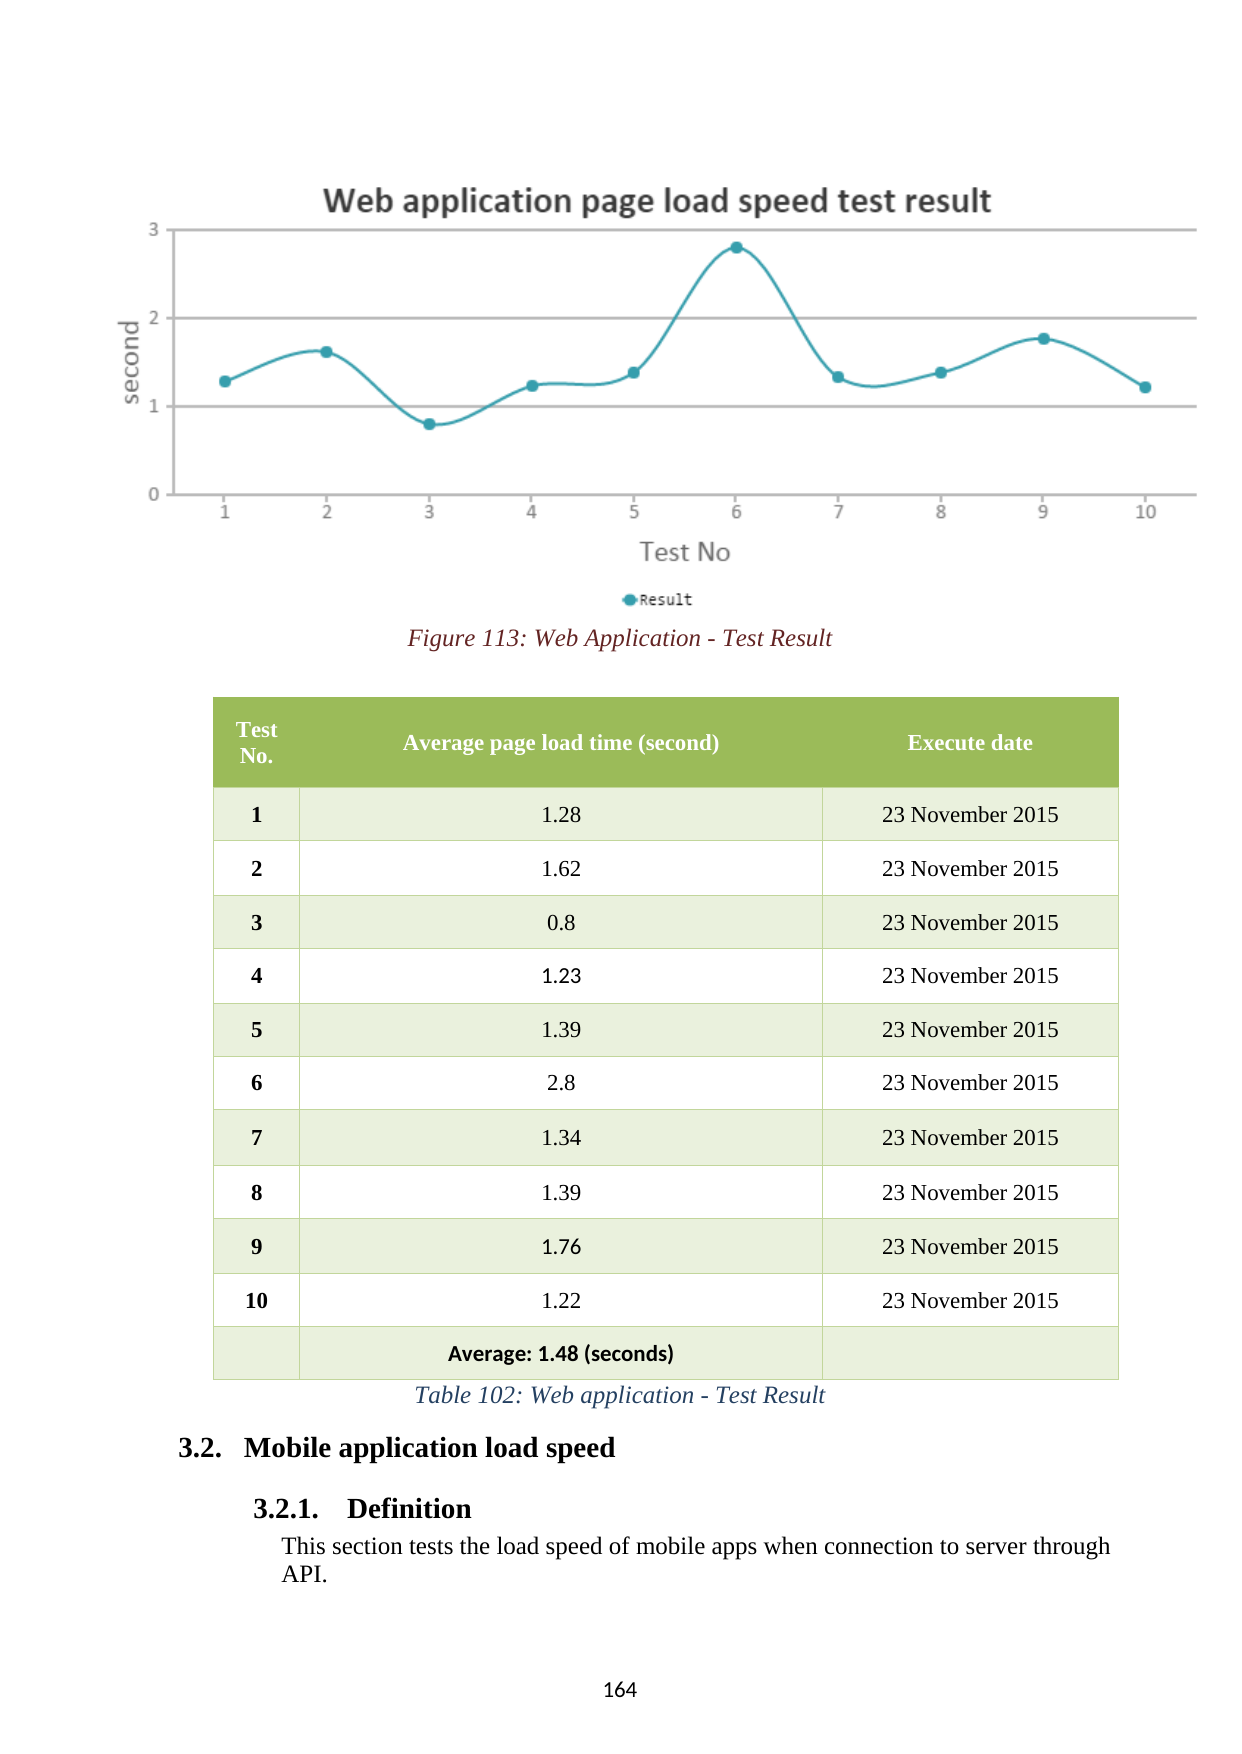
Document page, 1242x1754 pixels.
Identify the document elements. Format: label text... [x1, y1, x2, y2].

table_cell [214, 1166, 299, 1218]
subtitle Definition [253, 1491, 1146, 1524]
text Figure 113: Web Application - Test Result [94, 623, 1146, 652]
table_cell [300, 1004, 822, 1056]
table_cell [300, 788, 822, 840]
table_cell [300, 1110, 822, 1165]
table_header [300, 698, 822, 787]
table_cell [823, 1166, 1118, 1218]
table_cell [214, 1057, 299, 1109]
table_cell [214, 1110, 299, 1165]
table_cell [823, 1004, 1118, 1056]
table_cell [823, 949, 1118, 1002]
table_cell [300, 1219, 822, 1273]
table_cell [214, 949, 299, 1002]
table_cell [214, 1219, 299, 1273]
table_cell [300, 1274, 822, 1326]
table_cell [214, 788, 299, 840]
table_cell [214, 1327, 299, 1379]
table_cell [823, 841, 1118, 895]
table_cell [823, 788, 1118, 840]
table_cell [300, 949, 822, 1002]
text This section tests the load speed of mobile apps when connection to server through API. [281, 1531, 1146, 1588]
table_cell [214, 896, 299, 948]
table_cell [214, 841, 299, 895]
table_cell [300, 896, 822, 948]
text Table 102: Web application - Test Result [94, 1380, 1146, 1409]
subtitle Mobile application load speed [169, 1430, 1146, 1463]
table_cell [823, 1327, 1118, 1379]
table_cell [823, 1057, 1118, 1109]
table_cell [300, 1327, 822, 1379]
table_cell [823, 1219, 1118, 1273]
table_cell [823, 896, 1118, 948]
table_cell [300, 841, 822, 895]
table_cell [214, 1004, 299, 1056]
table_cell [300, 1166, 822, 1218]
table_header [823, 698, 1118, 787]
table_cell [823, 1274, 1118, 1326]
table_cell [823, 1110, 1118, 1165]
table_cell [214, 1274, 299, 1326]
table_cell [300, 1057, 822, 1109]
picture [93, 162, 1222, 623]
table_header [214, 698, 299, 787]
